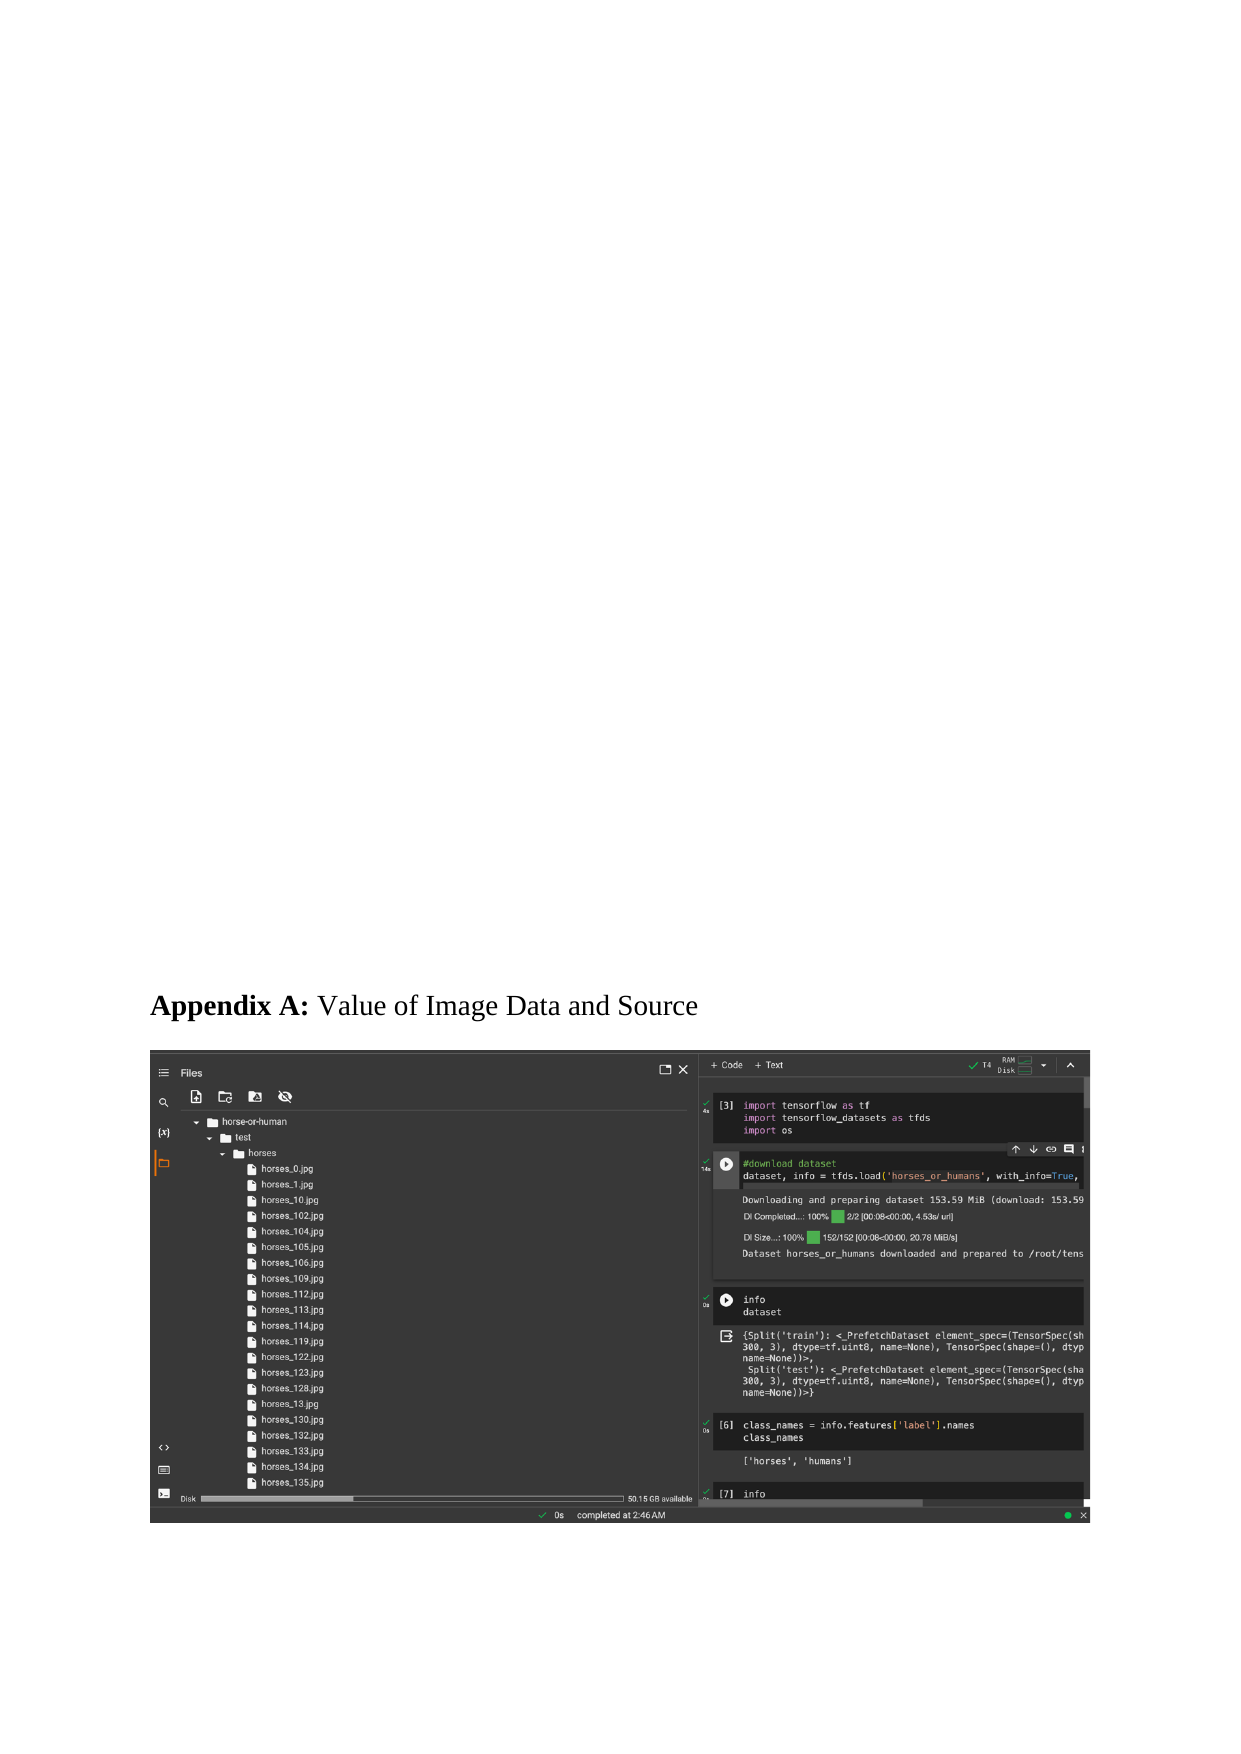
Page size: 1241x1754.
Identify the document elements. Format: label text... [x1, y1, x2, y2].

subtitle Appendix A: Value of Image Data and Source [150, 988, 1090, 1021]
picture [150, 1050, 1091, 1523]
